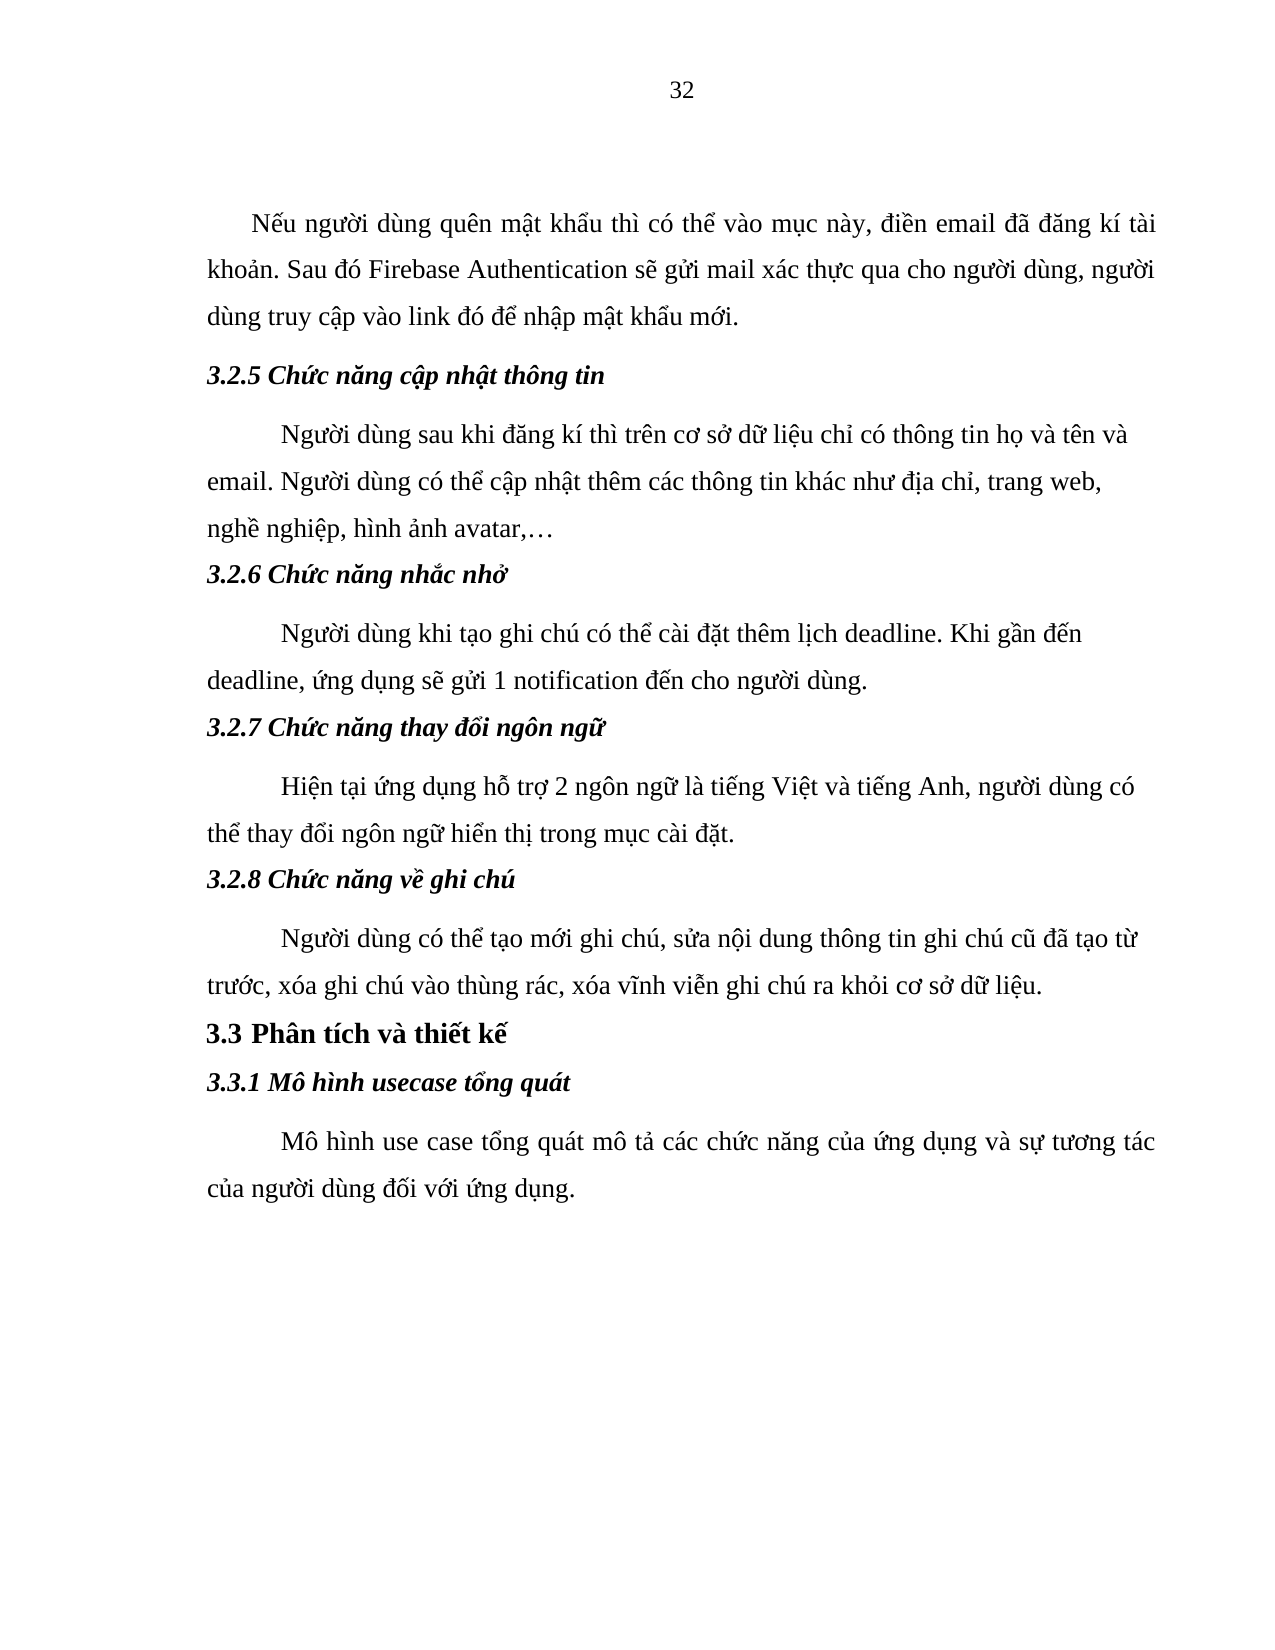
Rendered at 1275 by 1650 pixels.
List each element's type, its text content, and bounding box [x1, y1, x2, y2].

text Nếu người dùng quên mật khẩu thì có thể vào mục này, điền email đã đăng kí tài khoản. Sau đó Firebase Authentication sẽ gửi mail xác thực qua cho người dùng, người dùng truy cập vào link đó để nhập mật khẩu mới. [207, 207, 1157, 331]
text Người dùng có thể tạo mới ghi chú, sửa nội dung thông tin ghi chú cũ đã tạo từ trước, xóa ghi chú vào thùng rác, xóa vĩnh viễn ghi chú ra khỏi cơ sở dữ liệu. [207, 923, 1157, 1000]
list Phân tích và thiết kế [206, 1016, 1157, 1049]
text 3.3.1 Mô hình usecase tổng quát [207, 1066, 1157, 1097]
text Hiện tại ứng dụng hỗ trợ 2 ngôn ngữ là tiếng Việt và tiếng Anh, người dùng có thể thay đổi ngôn ngữ hiển thị trong mục cài đặt. [207, 770, 1157, 848]
text 3.2.6 Chức năng nhắc nhở [207, 558, 1157, 589]
text 3.2.5 Chức năng cập nhật thông tin [207, 359, 1157, 390]
text Người dùng sau khi đăng kí thì trên cơ sở dữ liệu chỉ có thông tin họ và tên và email. Người dùng có thể cập nhật thêm các thông tin khác như địa chỉ, trang web, nghề nghiệp, hình ảnh avatar,… [207, 418, 1157, 543]
text 3.2.7 Chức năng thay đổi ngôn ngữ [207, 711, 1157, 742]
text Mô hình use case tổng quát mô tả các chức năng của ứng dụng và sự tương tác của người dùng đối với ứng dụng. [207, 1125, 1157, 1203]
text Người dùng khi tạo ghi chú có thể cài đặt thêm lịch deadline. Khi gần đến deadline, ứng dụng sẽ gửi 1 notification đến cho người dùng. [207, 618, 1157, 695]
text 3.2.8 Chức năng về ghi chú [207, 863, 1157, 894]
